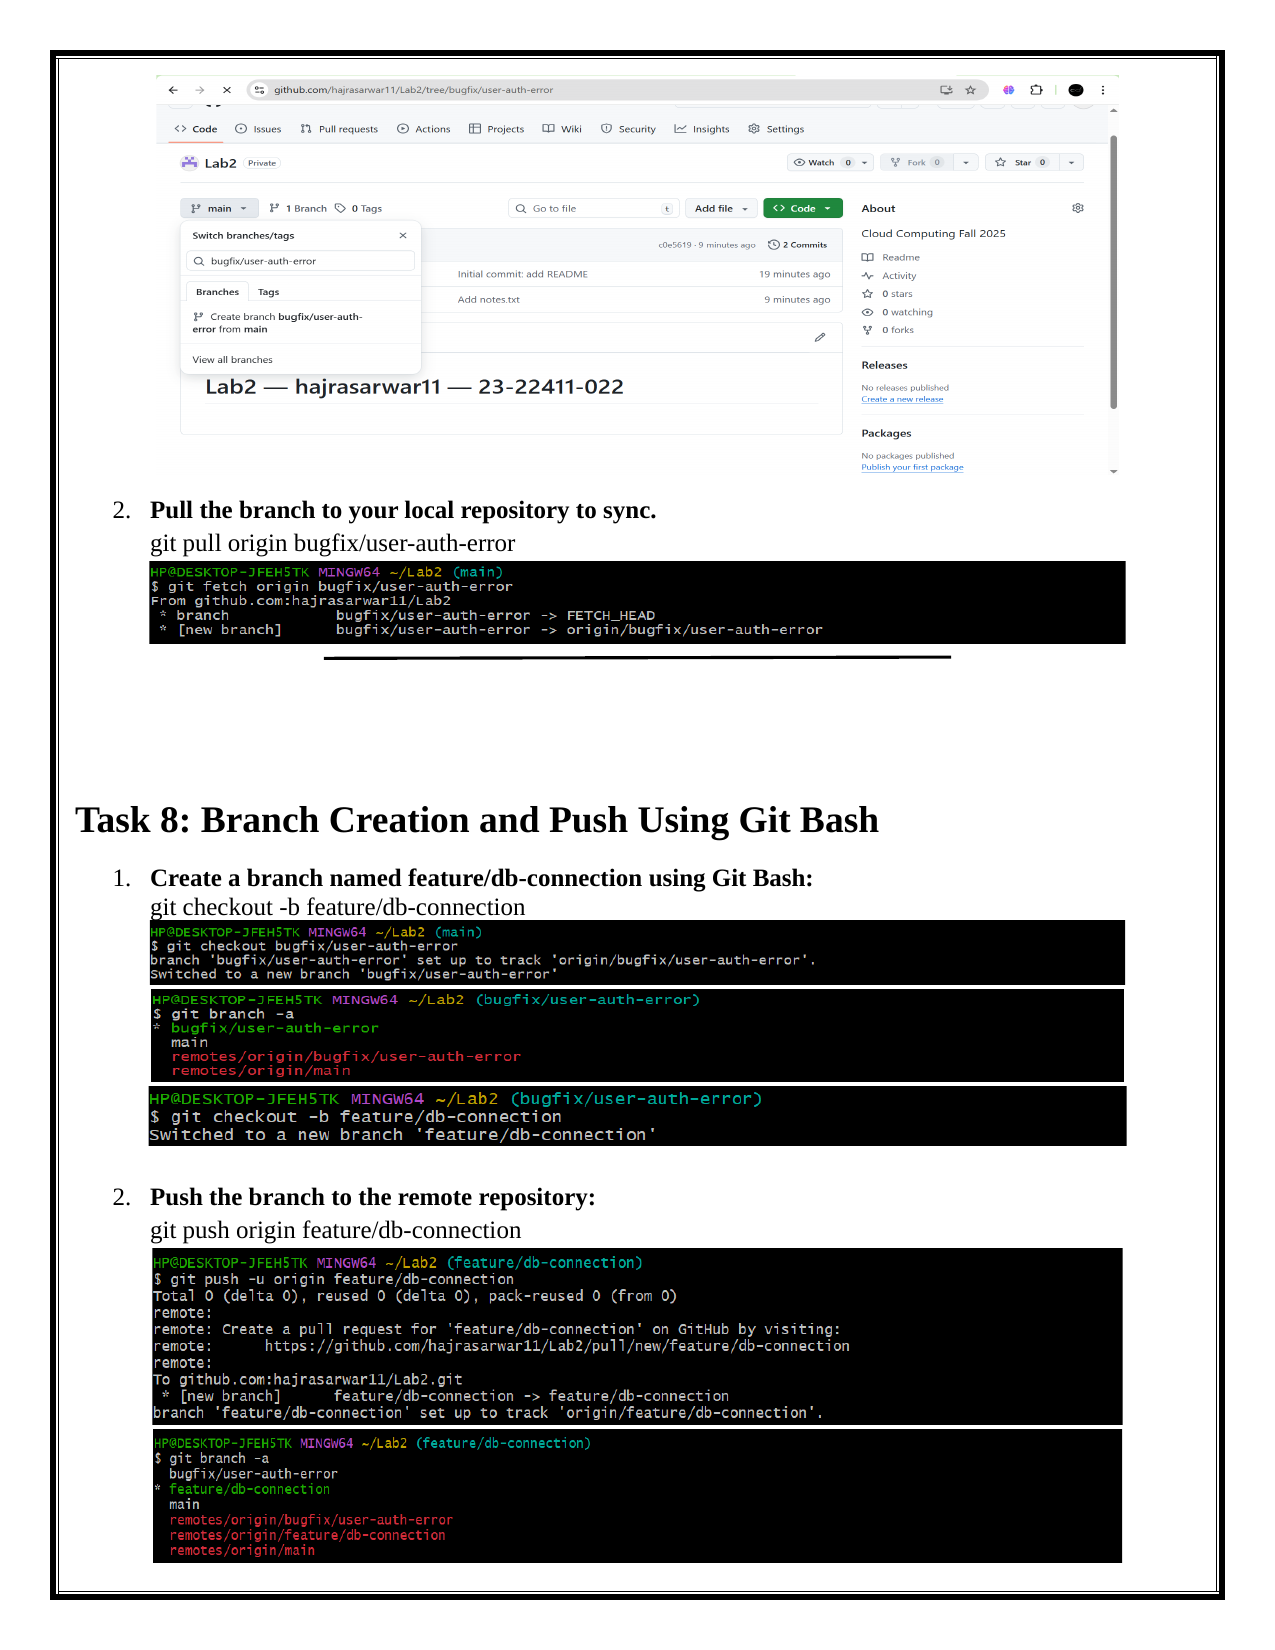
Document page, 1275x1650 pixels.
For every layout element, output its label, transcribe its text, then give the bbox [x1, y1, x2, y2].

list Pull the branch to your local repository to sync. [112, 495, 1200, 524]
text Task 8: Branch Creation and Push Using Git Bash [75, 797, 1200, 840]
picture [149, 561, 1126, 644]
text git checkout -b feature/db-connection [150, 892, 1200, 921]
picture [152, 1248, 1123, 1425]
text git push origin feature/db-connection [150, 1216, 1200, 1244]
picture [149, 920, 1126, 985]
picture [148, 1086, 1127, 1146]
picture [153, 1429, 1123, 1563]
picture [151, 989, 1124, 1082]
picture [156, 75, 1119, 475]
list Create a branch named feature/db-connection using Git Bash: [112, 863, 1200, 892]
text git pull origin bugfix/user-auth-error [150, 528, 1200, 557]
list Push the branch to the remote repository: [112, 1182, 1200, 1211]
